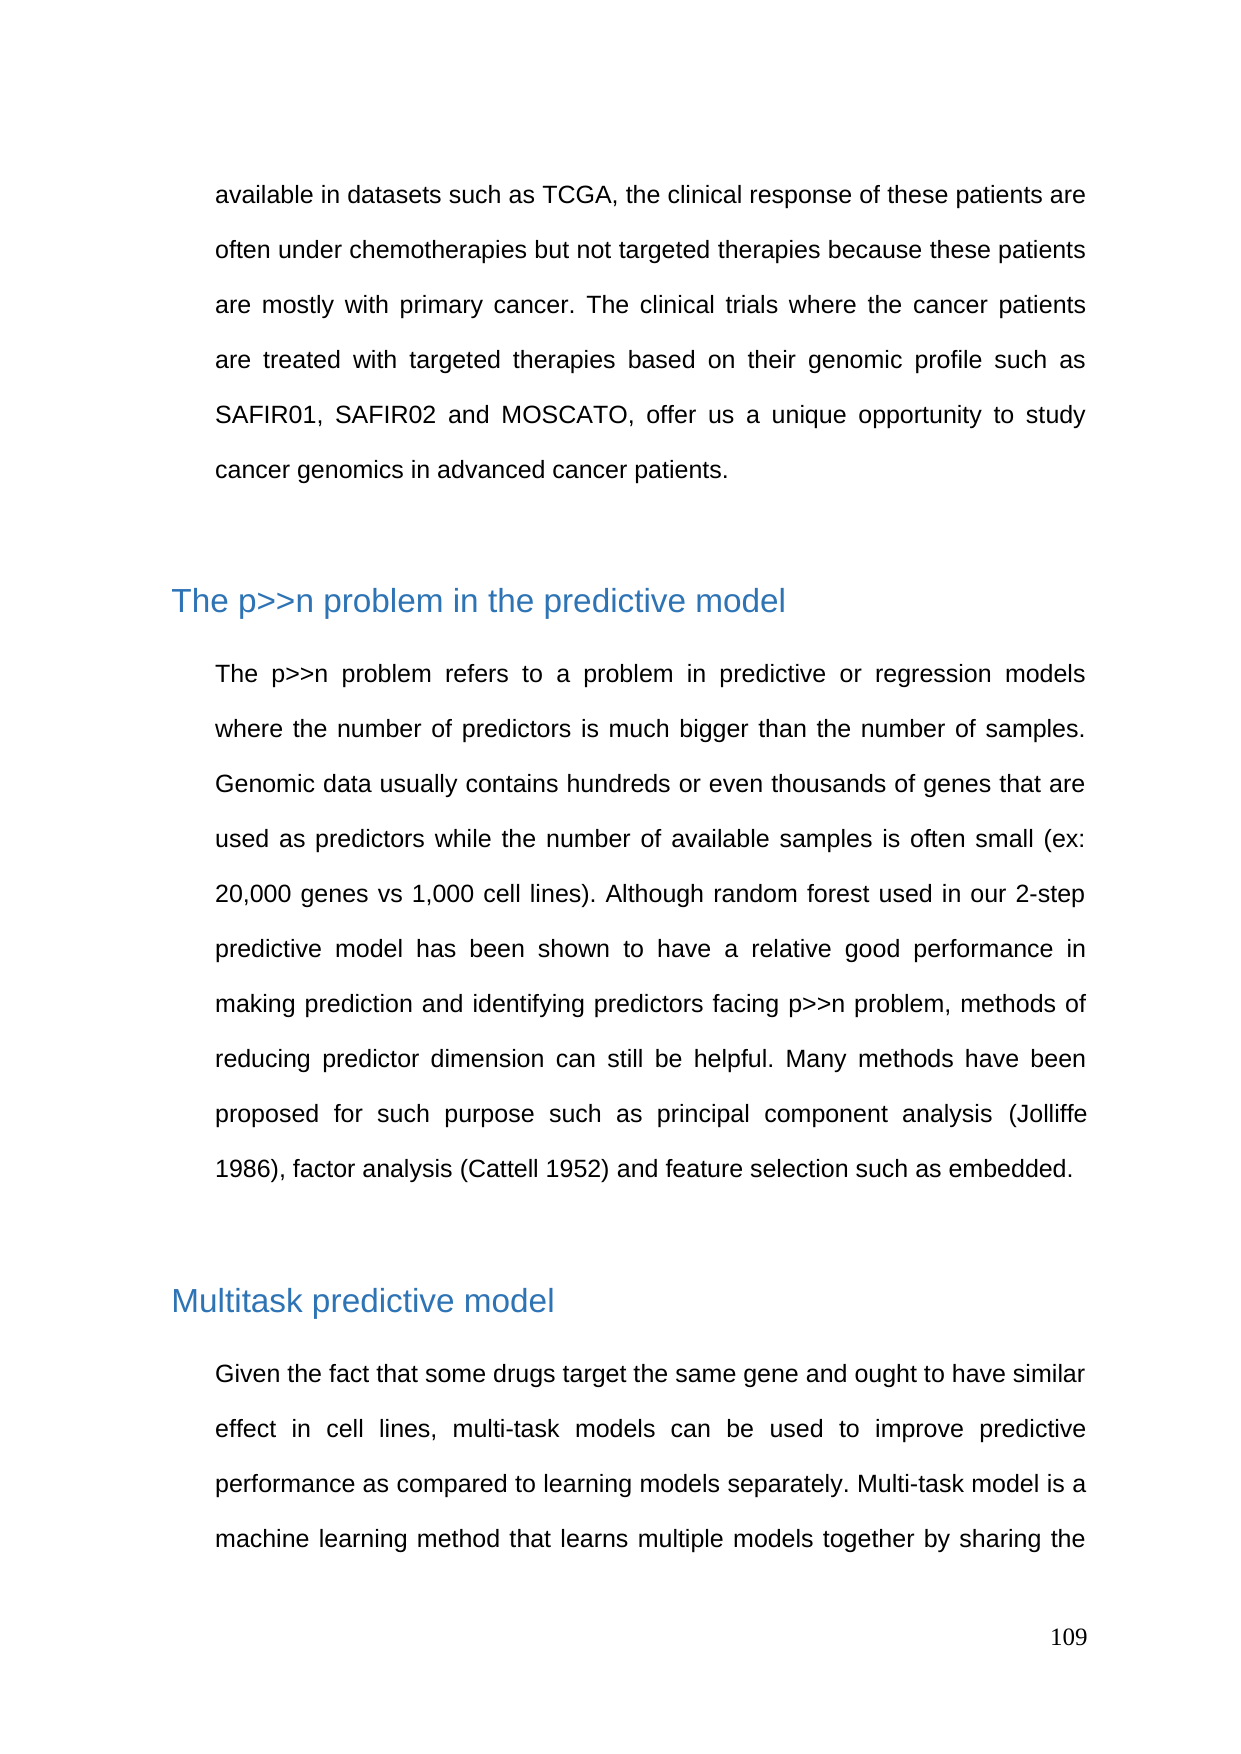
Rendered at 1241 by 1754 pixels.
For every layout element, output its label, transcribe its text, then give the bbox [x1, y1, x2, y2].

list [215, 172, 1087, 491]
subtitle Multitask predictive model [171, 1278, 1087, 1323]
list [215, 1352, 1087, 1561]
list The p>>n problem refers to a problem in predictive or regression models where the number of predictors is much bigger than the number of samples. Genomic data usually contains hundreds or even thousands of genes that are used as predictors while the number of available samples is often small (ex: 20,000 genes vs 1,000 cell lines). Although random forest used in our 2-step predictive model has been shown to have a relative good performance in making prediction and identifying predictors facing p>>n problem, methods of reducing predictor dimension can still be helpful. Many methods have been proposed for such purpose such as principal component analysis (Jolliffe 1986), factor analysis (Cattell 1952) and feature selection such as embedded. [215, 652, 1087, 1191]
subtitle The p>>n problem in the predictive model [171, 579, 1087, 623]
